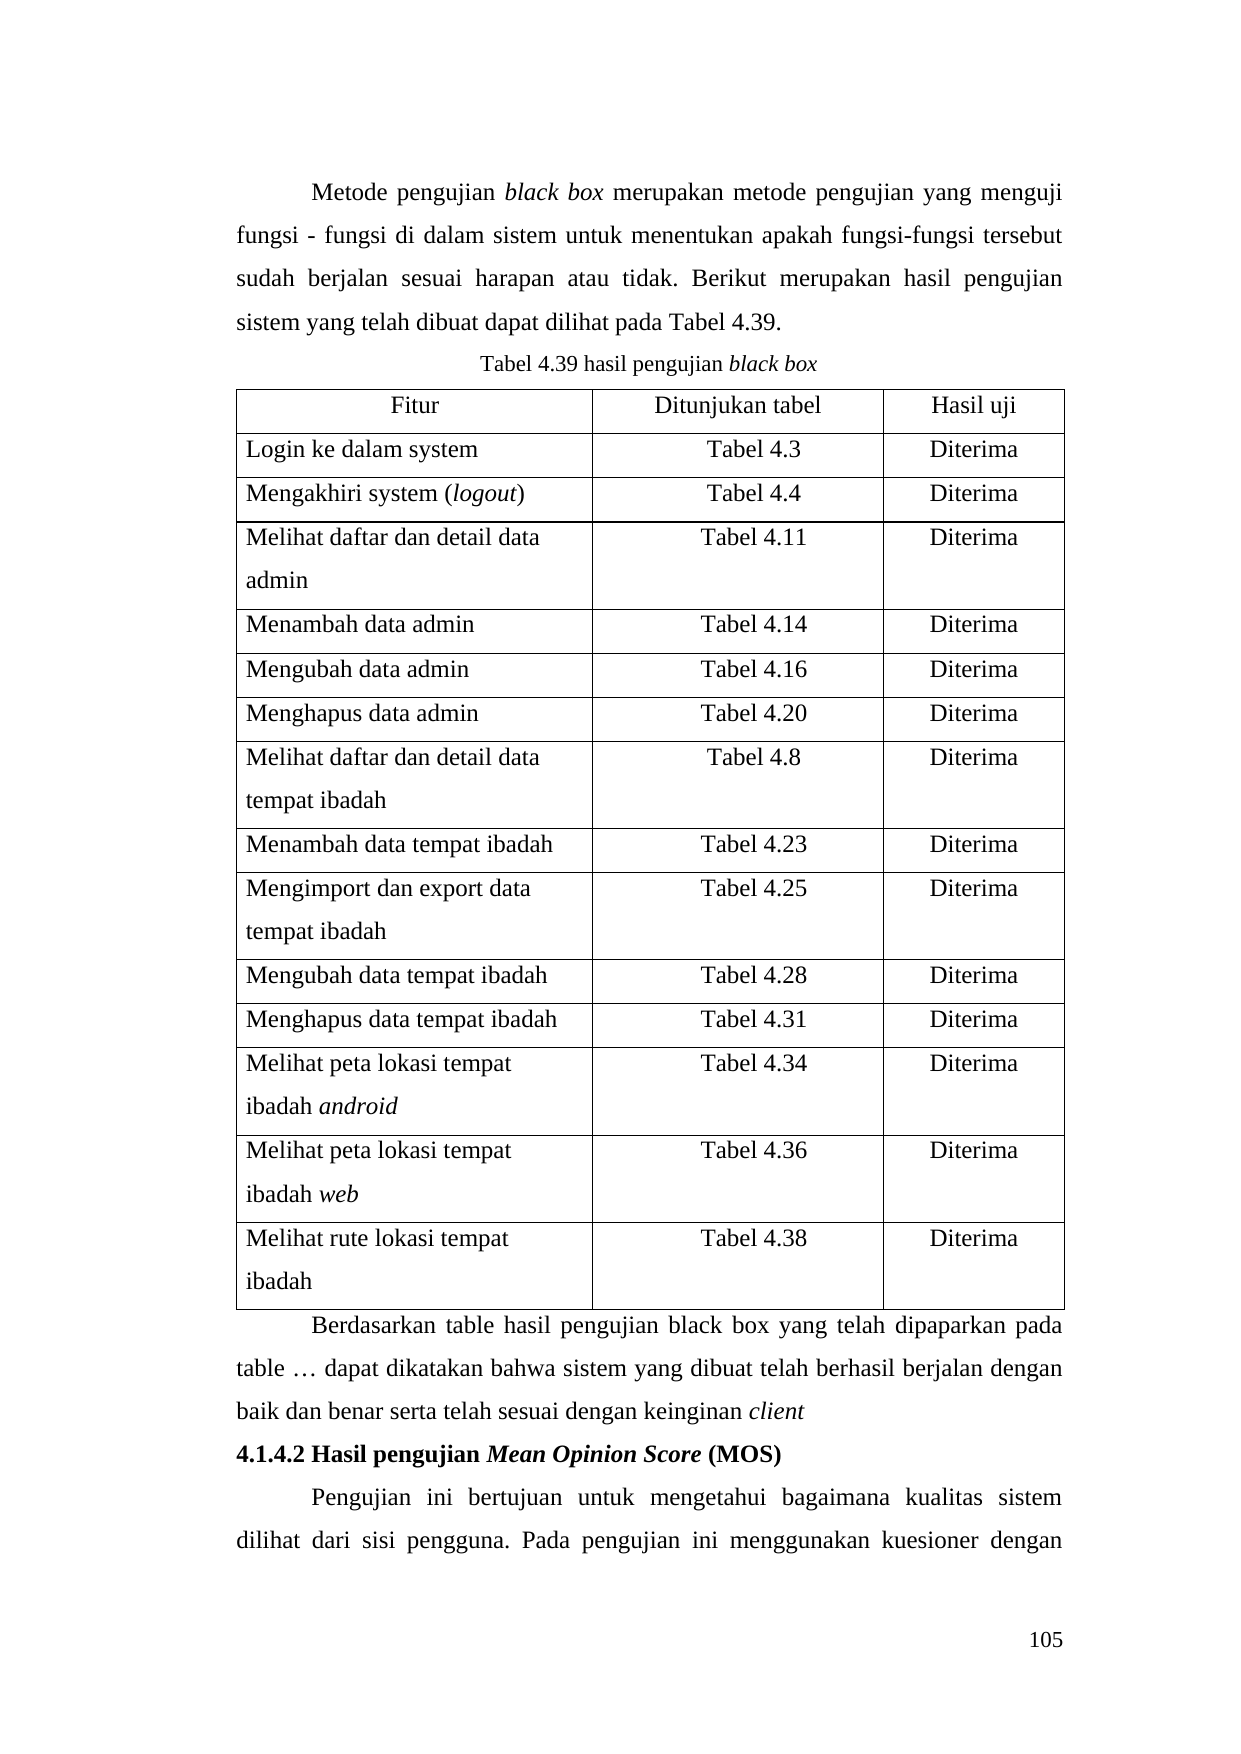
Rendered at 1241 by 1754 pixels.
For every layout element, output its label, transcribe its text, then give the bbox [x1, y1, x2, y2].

table_header Hasil uji [884, 390, 1064, 433]
table_cell Tabel 4.11 [593, 523, 883, 608]
table_cell Melihat peta lokasi tempat ibadah web [237, 1136, 592, 1222]
table_cell Menghapus data admin [237, 698, 592, 741]
table_cell Mengimport dan export data tempat ibadah [237, 873, 592, 959]
table_cell Login ke dalam system [237, 434, 592, 477]
table_cell Diterima [884, 523, 1064, 608]
table_cell Tabel 4.16 [593, 654, 883, 697]
table_cell Tabel 4.4 [593, 478, 883, 521]
table_cell Menghapus data tempat ibadah [237, 1004, 592, 1047]
text Tabel 4.39 hasil pengujian black box [236, 350, 1063, 376]
table_cell Tabel 4.28 [593, 960, 883, 1003]
table_cell Tabel 4.25 [593, 873, 883, 959]
table_cell Menambah data tempat ibadah [237, 829, 592, 872]
table_cell Melihat daftar dan detail data admin [237, 523, 592, 608]
table_cell Tabel 4.3 [593, 434, 883, 477]
table_cell Diterima [884, 873, 1064, 959]
table_cell Diterima [884, 1223, 1064, 1309]
table_cell Diterima [884, 478, 1064, 521]
table_cell Tabel 4.23 [593, 829, 883, 872]
table_cell Diterima [884, 1048, 1064, 1134]
table_cell Diterima [884, 1136, 1064, 1222]
table_cell Mengubah data admin [237, 654, 592, 697]
table_header Fitur [237, 390, 592, 433]
table_cell Diterima [884, 698, 1064, 741]
table_cell Diterima [884, 1004, 1064, 1047]
table_cell Diterima [884, 654, 1064, 697]
table_cell Diterima [884, 610, 1064, 653]
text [236, 1482, 1063, 1554]
table_cell Tabel 4.14 [593, 610, 883, 653]
table_cell Tabel 4.36 [593, 1136, 883, 1222]
table_cell Melihat rute lokasi tempat ibadah [237, 1223, 592, 1309]
list Hasil pengujian Mean Opinion Score (MOS) [236, 1439, 1063, 1468]
table_cell Tabel 4.20 [593, 698, 883, 741]
text Berdasarkan table hasil pengujian black box yang telah dipaparkan pada table … dapat dikatakan bahwa sistem yang dibuat telah berhasil berjalan dengan baik dan benar serta telah sesuai dengan keinginan client [236, 1310, 1063, 1425]
table_cell Melihat peta lokasi tempat ibadah android [237, 1048, 592, 1134]
table_cell Diterima [884, 960, 1064, 1003]
table_cell Tabel 4.34 [593, 1048, 883, 1134]
table_cell Melihat daftar dan detail data tempat ibadah [237, 742, 592, 828]
table_cell Mengubah data tempat ibadah [237, 960, 592, 1003]
table_cell Menambah data admin [237, 610, 592, 653]
table_cell Diterima [884, 434, 1064, 477]
table_cell Diterima [884, 829, 1064, 872]
table_cell Tabel 4.38 [593, 1223, 883, 1309]
table_cell Tabel 4.31 [593, 1004, 883, 1047]
table_cell Mengakhiri system (logout) [237, 478, 592, 521]
table_cell Tabel 4.8 [593, 742, 883, 828]
text Metode pengujian black box merupakan metode pengujian yang menguji fungsi - fungsi di dalam sistem untuk menentukan apakah fungsi-fungsi tersebut sudah berjalan sesuai harapan atau tidak. Berikut merupakan hasil pengujian sistem yang telah dibuat dapat dilihat pada Tabel 4.39. [236, 177, 1063, 335]
table_header Ditunjukan tabel [593, 390, 883, 433]
table_cell Diterima [884, 742, 1064, 828]
